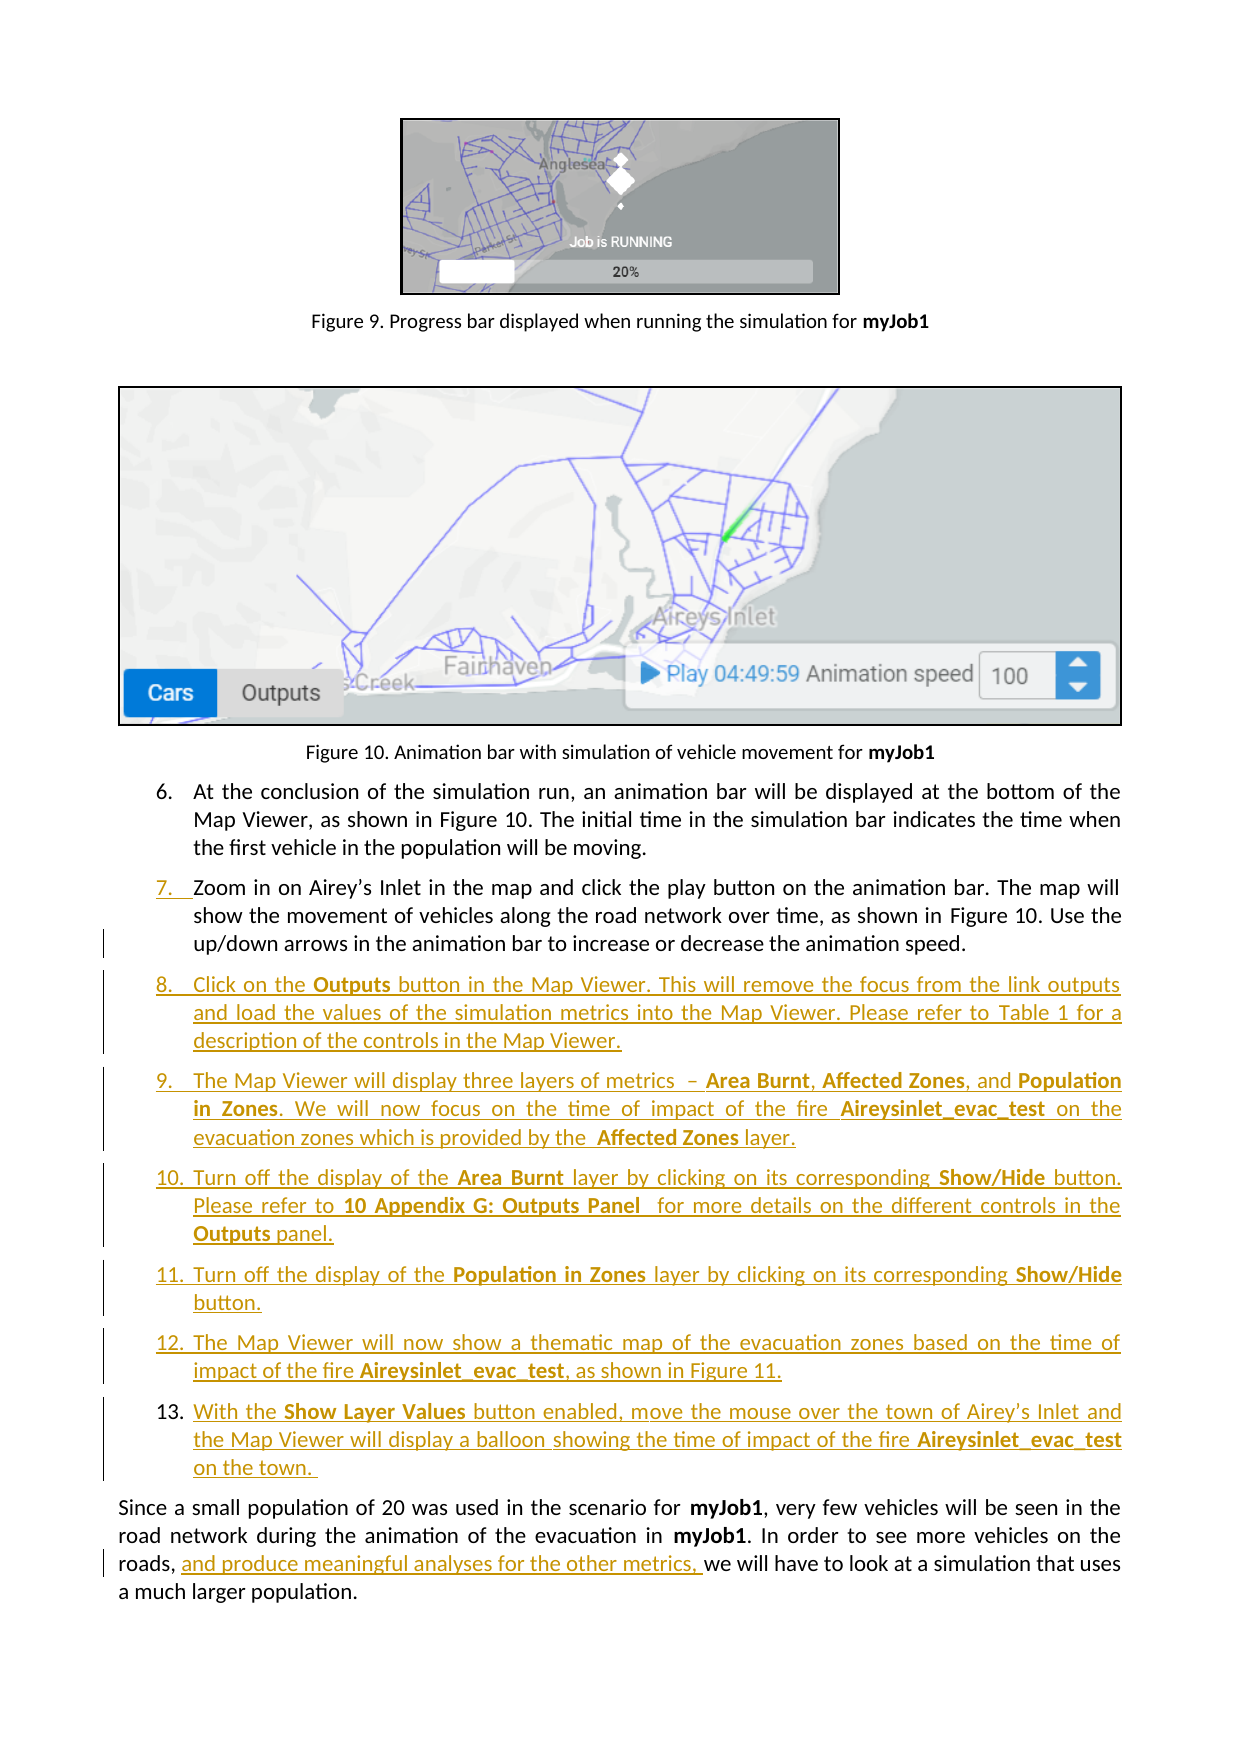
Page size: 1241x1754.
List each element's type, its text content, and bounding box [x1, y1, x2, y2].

list At the conclusion of the simulation run, an animation bar will be displayed at the bottom of the Map Viewer, as shown in . The initial time in the simulation bar indicates the time when the first vehicle in the population will be moving. [156, 777, 1122, 861]
text Since a small population of 20 was used in the scenario for myJob1, very few vehicles will be seen in the road network during the animation of the evacuation in myJob1. In order to see more vehicles on the roads, we will have to look at a simulation that uses a much larger population. [118, 1493, 1122, 1605]
list Zoom in on Airey’s Inlet in the map and click the play button on the animation bar. The map will show the movement of vehicles along the road network over time, as shown in . Use the up/down arrows in the animation bar to increase or decrease the animation speed. [156, 873, 1122, 957]
text Figure . Progress bar displayed when running the simulation for myJob1 [118, 308, 1122, 333]
text Figure . Animation bar with simulation of vehicle movement for myJob1 [118, 739, 1122, 764]
